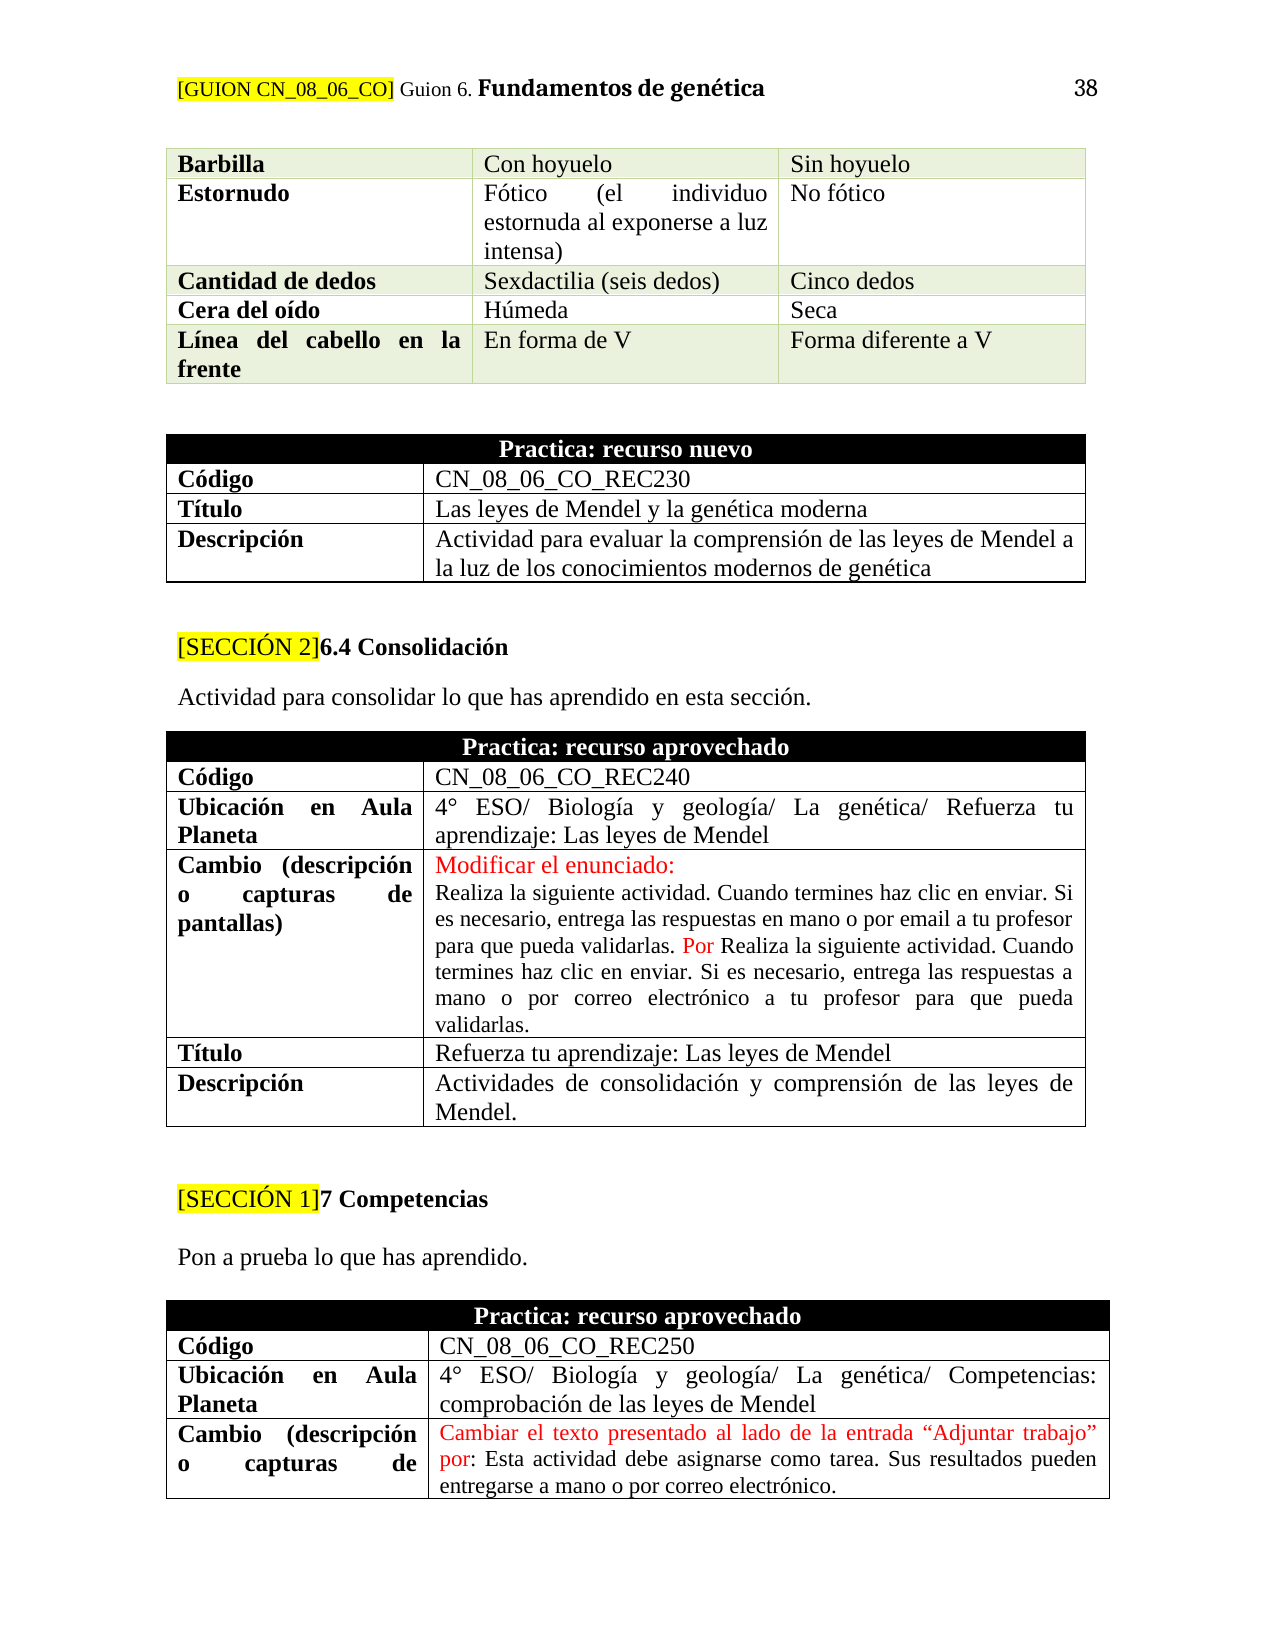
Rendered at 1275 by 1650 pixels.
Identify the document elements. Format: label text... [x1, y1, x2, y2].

table_cell Barbilla [167, 149, 472, 177]
table_cell CN_08_06_CO_REC230 [424, 464, 1085, 493]
table_cell Con hoyuelo [473, 149, 778, 177]
table_cell Las leyes de Mendel y la genética moderna [424, 494, 1085, 523]
table_cell CN_08_06_CO_REC240 [424, 762, 1085, 791]
table_cell Húmeda [473, 296, 778, 324]
table_cell Descripción [167, 524, 423, 581]
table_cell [429, 1419, 1109, 1498]
table_cell Modificar el enunciado: Realiza la siguiente actividad. Cuando termines haz clic en enviar. Si es necesario, entrega las respuestas en mano o por email a tu profesor para que pueda validarlas. Por Realiza la siguiente actividad. Cuando termines haz clic en enviar. Si es necesario, entrega las respuestas a mano o por correo electrónico a tu profesor para que pueda validarlas. [424, 850, 1085, 1037]
text [SECCIÓN 2]6.4 Consolidación [319, 632, 1098, 661]
table_cell Descripción [167, 1068, 423, 1126]
table_cell Seca [779, 296, 1085, 324]
table_cell Sexdactilia (seis dedos) [473, 266, 778, 294]
table_cell Ubicación en Aula Planeta [167, 1361, 428, 1418]
table_cell Línea del cabello en la frente [167, 325, 472, 383]
table_cell Código [167, 1331, 428, 1359]
table_cell Cinco dedos [779, 266, 1085, 294]
table_cell En forma de V [473, 325, 778, 383]
table_header Practica: recurso nuevo [167, 435, 1085, 463]
table_header Practica: recurso aprovechado [167, 1301, 1109, 1330]
table_cell No fótico [779, 179, 1085, 265]
table_cell Estornudo [167, 179, 472, 265]
table_cell Refuerza tu aprendizaje: Las leyes de Mendel [424, 1038, 1085, 1067]
text [SECCIÓN 1]7 Competencias [319, 1184, 1098, 1213]
table_cell Título [167, 1038, 423, 1067]
table_cell 4° ESO/ Biología y geología/ La genética/ Competencias: comprobación de las leyes de Mendel [429, 1361, 1109, 1418]
table_cell Ubicación en Aula Planeta [167, 792, 423, 849]
table_cell CN_08_06_CO_REC250 [429, 1331, 1109, 1359]
text Pon a prueba lo que has aprendido. [177, 1242, 1098, 1271]
table_cell 4° ESO/ Biología y geología/ La genética/ Refuerza tu aprendizaje: Las leyes de Mendel [424, 792, 1085, 849]
table_cell Actividad para evaluar la comprensión de las leyes de Mendel a la luz de los conocimientos modernos de genética [424, 524, 1085, 581]
table_cell Cera del oído [167, 296, 472, 324]
table_cell Cambio (descripción o capturas de pantallas) [167, 850, 423, 1037]
table_cell Actividades de consolidación y comprensión de las leyes de Mendel. [424, 1068, 1085, 1126]
table_cell Código [167, 464, 423, 493]
table_cell Título [167, 494, 423, 523]
table_cell Forma diferente a V [779, 325, 1085, 383]
table_cell Fótico (el individuo estornuda al exponerse a luz intensa) [473, 179, 778, 265]
text Actividad para consolidar lo que has aprendido en esta sección. [177, 682, 1098, 710]
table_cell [167, 1419, 428, 1498]
table_header Practica: recurso aprovechado [167, 732, 1085, 761]
table_cell Sin hoyuelo [779, 149, 1085, 177]
table_cell Cantidad de dedos [167, 266, 472, 294]
table_cell Código [167, 762, 423, 791]
